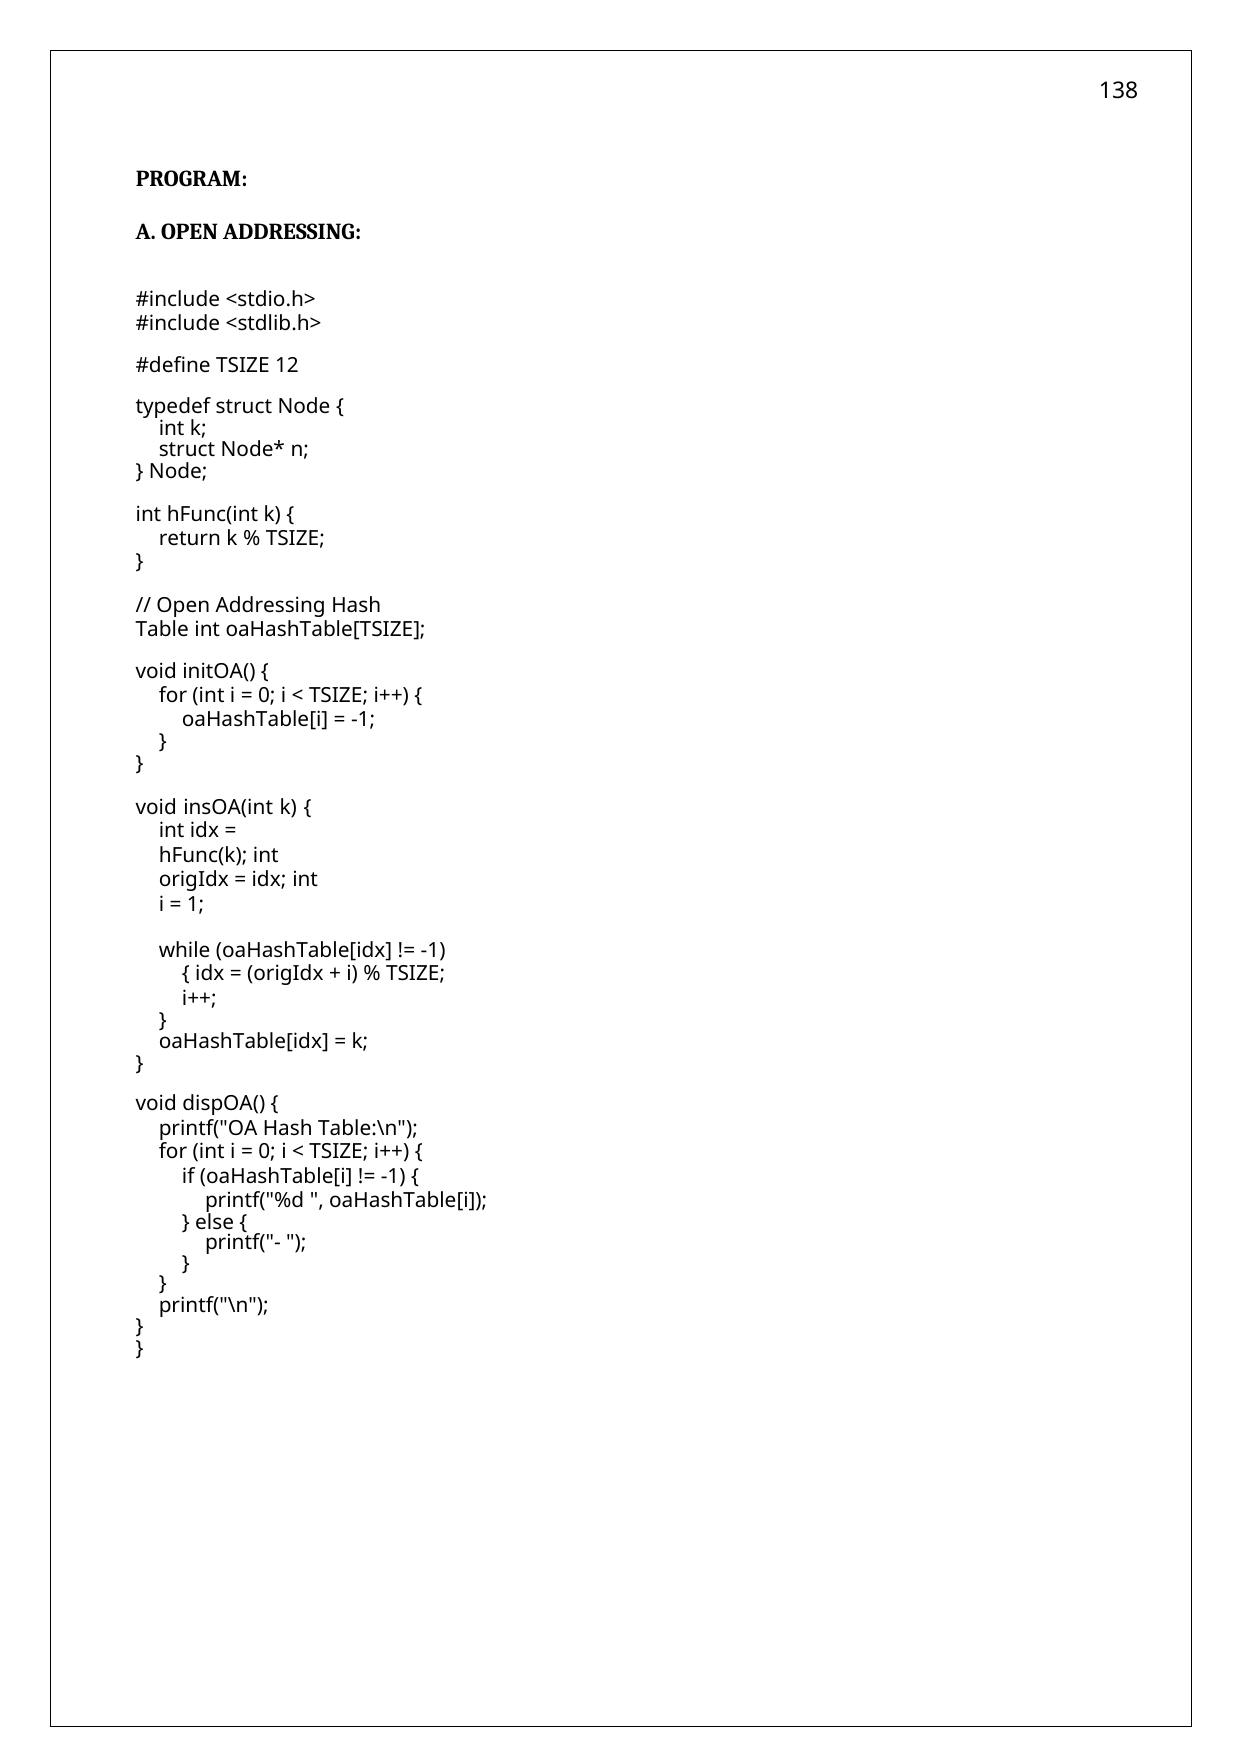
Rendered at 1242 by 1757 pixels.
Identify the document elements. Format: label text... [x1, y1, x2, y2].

text } [135, 752, 1162, 775]
text } [135, 1052, 1162, 1074]
text struct Node* n; [158, 439, 1162, 460]
list OPEN ADDRESSING: [135, 218, 1162, 245]
text PROGRAM: [136, 166, 1162, 192]
text #define TSIZE 12 typedef struct Node { [135, 337, 360, 420]
text oaHashTable[idx] = k; [158, 1031, 1162, 1052]
text void initOA() { [135, 660, 1162, 683]
text } else { [182, 1213, 1162, 1233]
text printf("OA Hash Table:\n"); for (int i = 0; i < TSIZE; i++) { [158, 1116, 426, 1164]
text void insOA(int k) { int idx = hFunc(k); int origIdx = idx; int i = 1; [135, 795, 326, 917]
text if (oaHashTable[i] != -1) { printf("%d ", oaHashTable[i]); [182, 1164, 491, 1213]
text printf("\n"); [158, 1295, 1162, 1317]
text for (int i = 0; i < TSIZE; i++) { oaHashTable[i] = -1; [158, 683, 424, 732]
text } [182, 1253, 1162, 1275]
text } [158, 1275, 1162, 1295]
text } [135, 1317, 1162, 1337]
text } [135, 1337, 1162, 1360]
text while (oaHashTable[idx] != -1) { idx = (origIdx + i) % TSIZE; i++; [158, 938, 451, 1011]
text #include <stdio.h> #include <stdlib.h> [135, 287, 360, 336]
text void dispOA() { [135, 1092, 1162, 1115]
text // Open Addressing Hash Table int oaHashTable[TSIZE]; [135, 593, 428, 642]
text int hFunc(int k) { return k % TSIZE; [135, 502, 334, 551]
text } [158, 1011, 1162, 1031]
text printf("- "); [205, 1233, 1162, 1253]
text } [158, 732, 1162, 752]
text int k; [158, 420, 1162, 439]
text } [135, 551, 1162, 573]
text } Node; [135, 460, 1162, 482]
